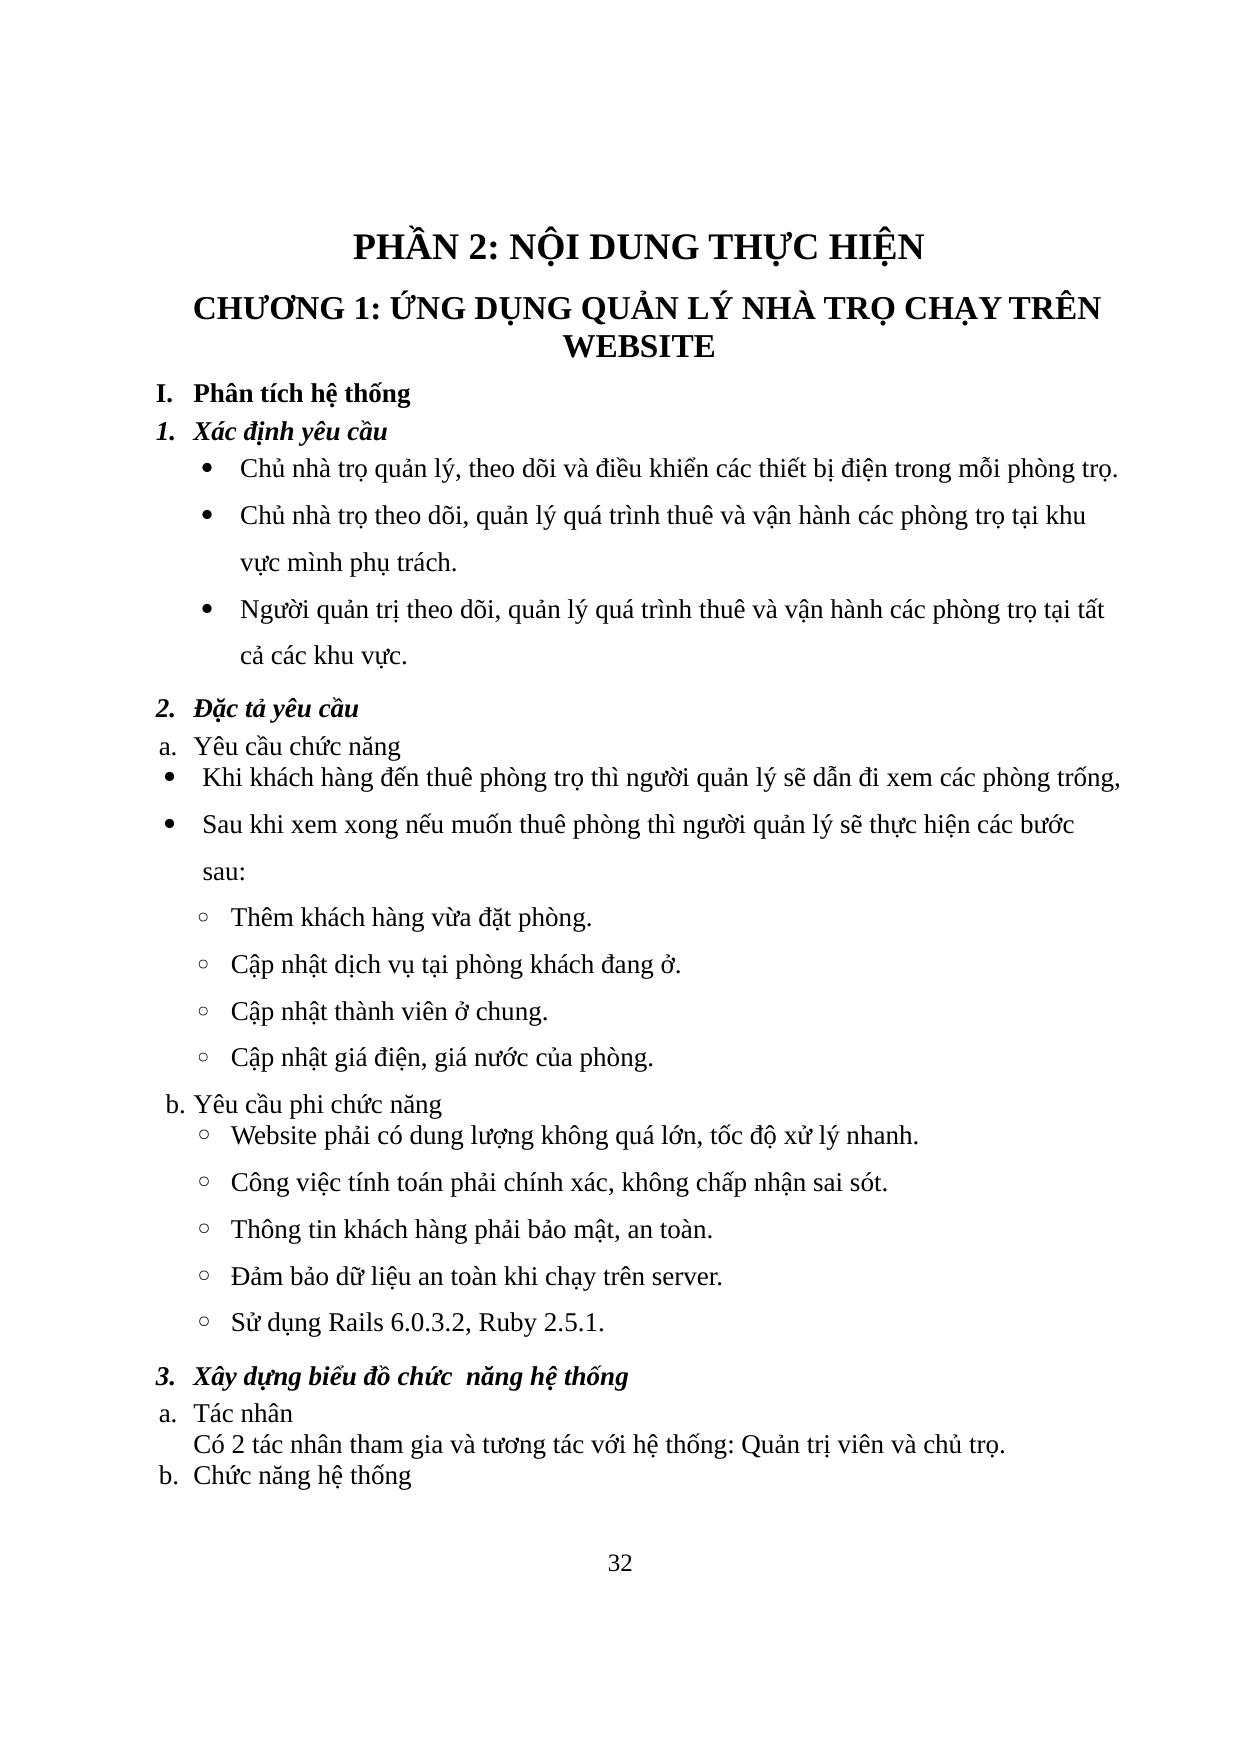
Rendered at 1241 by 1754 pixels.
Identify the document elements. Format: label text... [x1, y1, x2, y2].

subtitle PHẦN 2: NỘI DUNG THỰC HIỆN [156, 224, 1122, 268]
list Thông tin khách hàng phải bảo mật, an toàn. [193, 1213, 1122, 1244]
subtitle CHƯƠNG 1: ỨNG DỤNG QUẢN LÝ NHÀ TRỌ CHẠY TRÊN WEBSITE [156, 288, 1122, 365]
list Chủ nhà trọ quản lý, theo dõi và điều khiển các thiết bị điện trong mỗi phòng trọ. [202, 452, 1122, 484]
list Đảm bảo dữ liệu an toàn khi chạy trên server. [193, 1260, 1122, 1291]
list Người quản trị theo dõi, quản lý quá trình thuê và vận hành các phòng trọ tại tất cả các khu vực. [202, 593, 1122, 671]
list Cập nhật giá điện, giá nước của phòng. [193, 1041, 1122, 1072]
subtitle I. Phân tích hệ thống [156, 378, 1122, 409]
list Sau khi xem xong nếu muốn thuê phòng thì người quản lý sẽ thực hiện các bước sau: [165, 808, 1122, 886]
subtitle 1. Xác định yêu cầu [156, 415, 1122, 446]
list Chủ nhà trọ theo dõi, quản lý quá trình thuê và vận hành các phòng trọ tại khu vực mình phụ trách. [202, 499, 1122, 577]
list Website phải có dung lượng không quá lớn, tốc độ xử lý nhanh. [193, 1119, 1122, 1150]
list Công việc tính toán phải chính xác, không chấp nhận sai sót. [193, 1166, 1122, 1197]
subtitle 3. Xây dựng biểu đồ chức năng hệ thống [156, 1360, 1122, 1391]
text b. Yêu cầu phi chức năng [118, 1088, 1122, 1119]
list Cập nhật thành viên ở chung. [193, 994, 1122, 1026]
list Thêm khách hàng vừa đặt phòng. [193, 901, 1122, 932]
text a. Yêu cầu chức năng [118, 730, 1122, 761]
text a. Tác nhân [118, 1397, 1122, 1428]
list Cập nhật dịch vụ tại phòng khách đang ở. [193, 948, 1122, 979]
subtitle 2. Đặc tả yêu cầu [156, 692, 1122, 723]
text Có 2 tác nhân tham gia và tương tác với hệ thống: Quản trị viên và chủ trọ. [118, 1428, 1122, 1459]
text b. Chức năng hệ thống [118, 1459, 1122, 1491]
list Khi khách hàng đến thuê phòng trọ thì người quản lý sẽ dẫn đi xem các phòng trống, [165, 761, 1122, 792]
list Sử dụng Rails 6.0.3.2, Ruby 2.5.1. [193, 1307, 1122, 1338]
